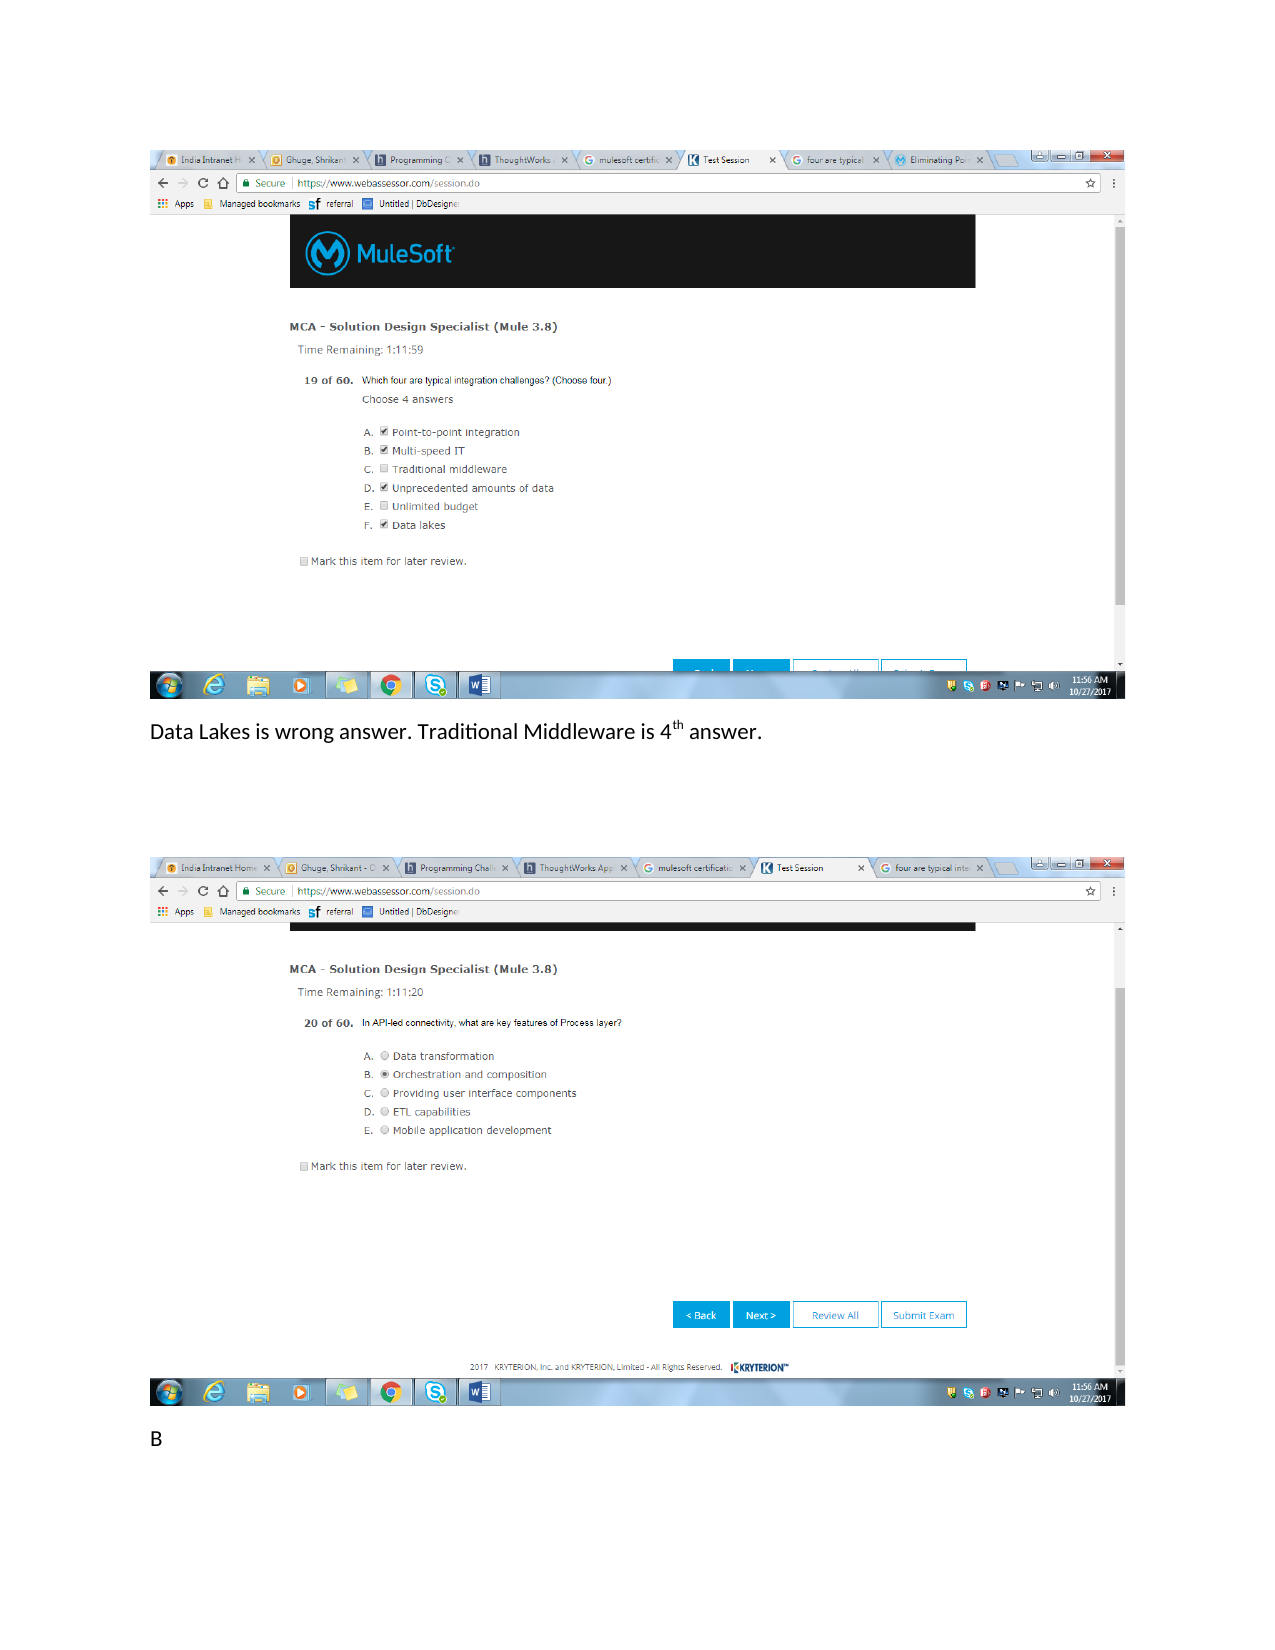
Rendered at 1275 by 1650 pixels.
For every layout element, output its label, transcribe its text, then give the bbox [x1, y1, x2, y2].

text Data Lakes is wrong answer. Traditional Middleware is 4th answer. [150, 717, 1125, 745]
picture [150, 857, 1125, 1406]
picture [150, 150, 1125, 699]
text B [150, 1424, 1125, 1453]
